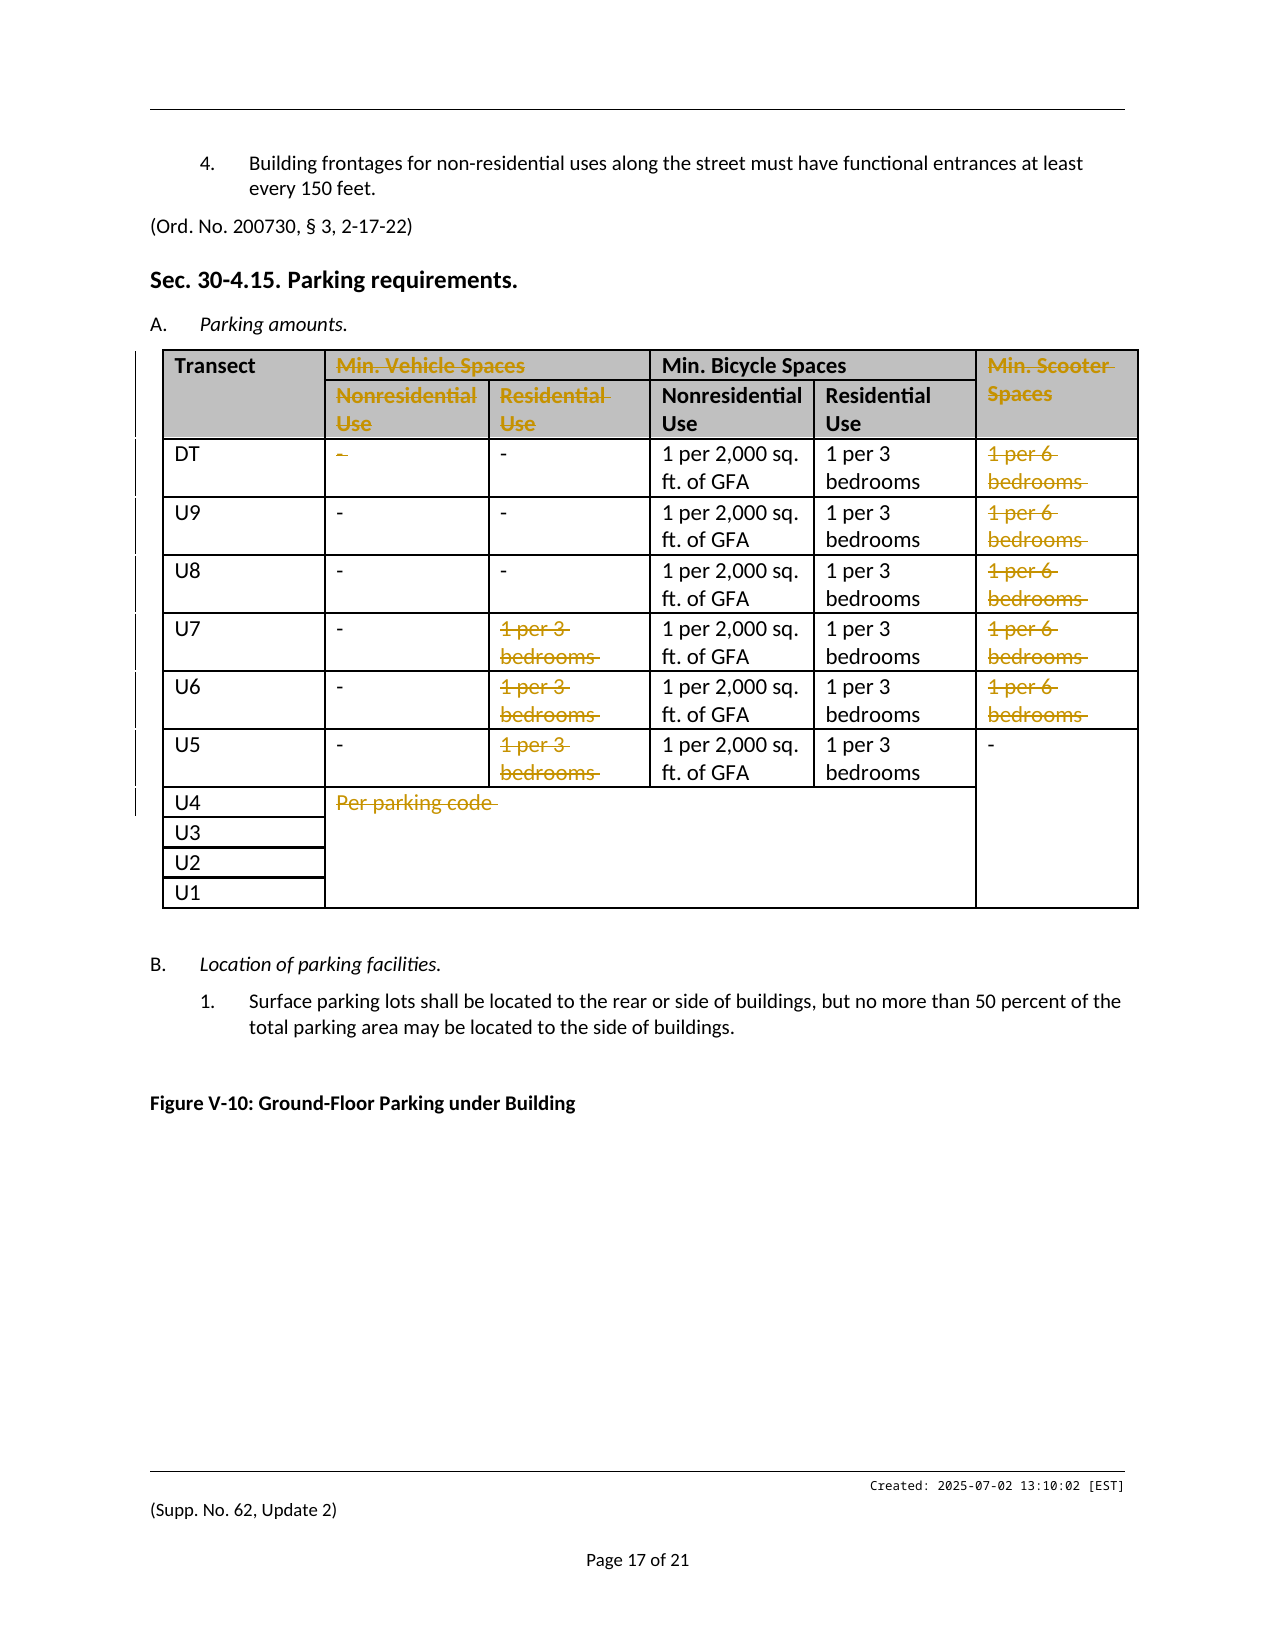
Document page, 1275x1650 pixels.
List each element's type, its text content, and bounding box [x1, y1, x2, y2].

table_cell [326, 381, 488, 437]
table_cell - [490, 498, 649, 554]
table_cell U4 [164, 788, 324, 816]
table_cell [490, 614, 649, 670]
table_cell U6 [164, 672, 324, 728]
table_cell [326, 440, 488, 496]
table_cell 1 per 2,000 sq. ft. of GFA [651, 672, 813, 728]
table_cell U2 [164, 849, 324, 876]
table_cell - [326, 614, 488, 670]
table_cell [977, 614, 1137, 670]
table_cell [977, 440, 1137, 496]
table_header [326, 351, 649, 379]
table_cell 1 per 2,000 sq. ft. of GFA [651, 440, 813, 496]
table_header Transect [164, 351, 324, 437]
table_cell - [326, 672, 488, 728]
table_cell 1 per 3 bedrooms [815, 440, 975, 496]
list 4. Building frontages for non-residential uses along the street must have functional entrances at least every 150 feet. [199, 150, 1125, 201]
table_cell DT [164, 440, 324, 496]
list A. Parking amounts. [150, 311, 1125, 337]
table_cell [977, 498, 1137, 554]
table_cell 1 per 2,000 sq. ft. of GFA [651, 556, 813, 612]
table_cell [490, 730, 649, 786]
table_cell 1 per 3 bedrooms [815, 498, 975, 554]
table_cell [490, 381, 649, 437]
table_header Min. Bicycle Spaces [651, 351, 975, 379]
table_cell U5 [164, 730, 324, 786]
table_cell U1 [164, 879, 324, 907]
table_cell 1 per 3 bedrooms [815, 614, 975, 670]
table_cell 1 per 2,000 sq. ft. of GFA [651, 614, 813, 670]
table_cell - [326, 498, 488, 554]
table_cell - [326, 556, 488, 612]
table_cell U7 [164, 614, 324, 670]
table_cell [977, 672, 1137, 728]
table_cell Residential Use [815, 381, 975, 437]
table_cell [326, 788, 975, 907]
text Sec. 30-4.15. Parking requirements. [150, 264, 1125, 294]
table_cell - [326, 730, 488, 786]
list B. Location of parking facilities. [150, 951, 1125, 976]
table_cell - [977, 730, 1137, 907]
table_cell [490, 672, 649, 728]
table_cell 1 per 2,000 sq. ft. of GFA [651, 730, 813, 786]
table_cell 1 per 2,000 sq. ft. of GFA [651, 498, 813, 554]
table_header [977, 351, 1137, 437]
table_cell - [490, 556, 649, 612]
text (Ord. No. 200730, § 3, 2-17-22) [150, 213, 1125, 239]
table_cell U3 [164, 818, 324, 846]
table_cell U9 [164, 498, 324, 554]
table_cell Nonresidential Use [651, 381, 813, 437]
table_cell [977, 556, 1137, 612]
table_cell 1 per 3 bedrooms [815, 730, 975, 786]
table_cell 1 per 3 bedrooms [815, 672, 975, 728]
table_cell U8 [164, 556, 324, 612]
table_cell - [490, 440, 649, 496]
table_cell 1 per 3 bedrooms [815, 556, 975, 612]
list 1. Surface parking lots shall be located to the rear or side of buildings, but no more than 50 percent of the total parking area may be located to the side of buildings. [199, 989, 1125, 1039]
text Figure V-10: Ground-Floor Parking under Building [150, 1090, 1125, 1141]
